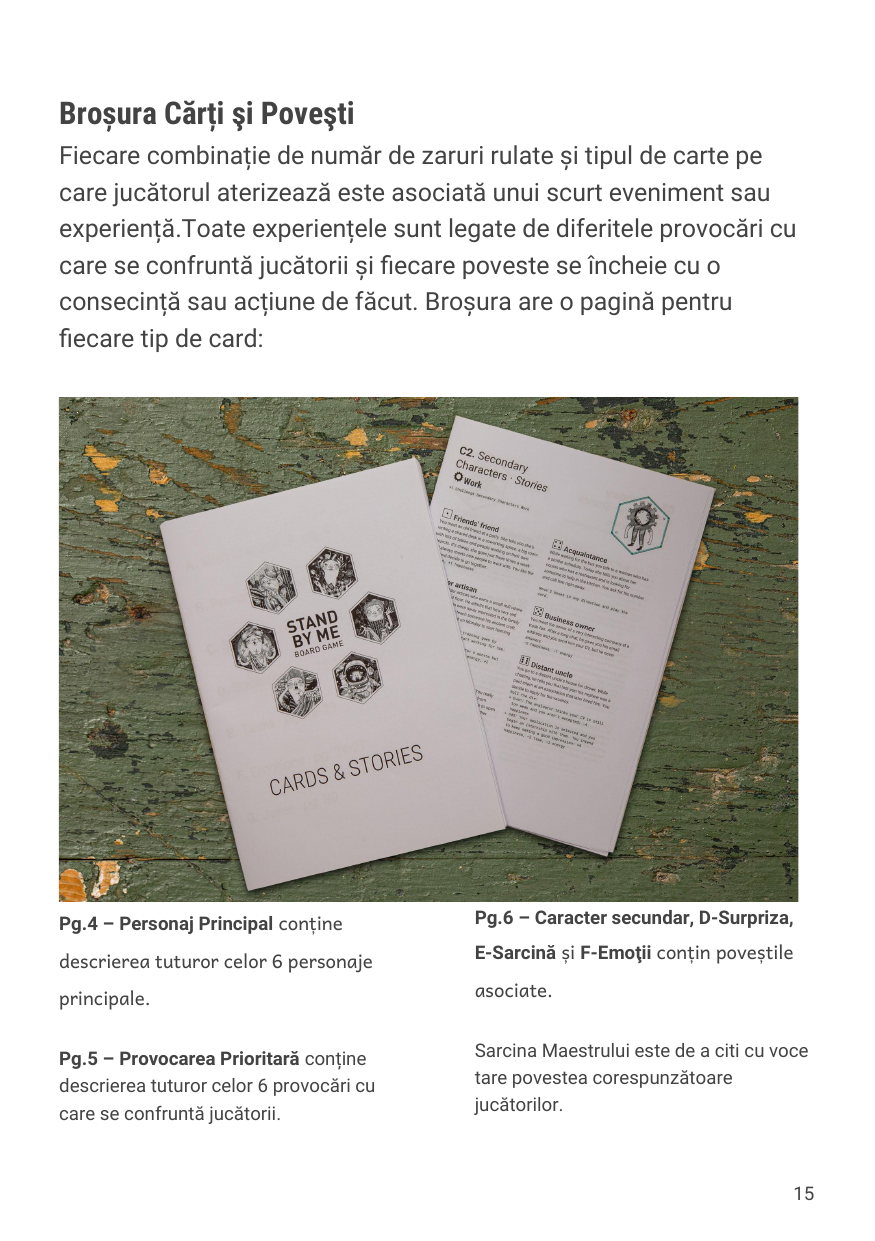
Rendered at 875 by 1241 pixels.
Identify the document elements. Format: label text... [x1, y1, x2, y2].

text Sarcina Maestrului este de a citi cu voce tare povestea corespunzătoare jucătorilor. [474, 1040, 814, 1116]
text Pg.6 – Caracter secundar, D-Surpriza, E-Sarcină și F-Emoţii conțin poveștile asociate. [474, 907, 814, 1005]
text Pg.4 – Personaj Principal conține descrierea tuturor celor 6 personaje principale. [59, 907, 398, 1013]
picture [58, 397, 799, 902]
text Pg.5 – Provocarea Prioritară conține descrierea tuturor celor 6 provocări cu care se confruntă jucătorii. [59, 1048, 398, 1125]
text Fiecare combinație de număr de zaruri rulate și tipul de carte pe care jucătorul aterizează este asociată unui scurt eveniment sau experiență.Toate experiențele sunt legate de diferitele provocări cu care se confruntă jucătorii și fiecare poveste se încheie cu o consecință sau acțiune de făcut. Broșura are o pagină pentru fiecare tip de card: [59, 141, 814, 353]
subtitle Broșura Cărți şi Poveşti [59, 96, 814, 132]
